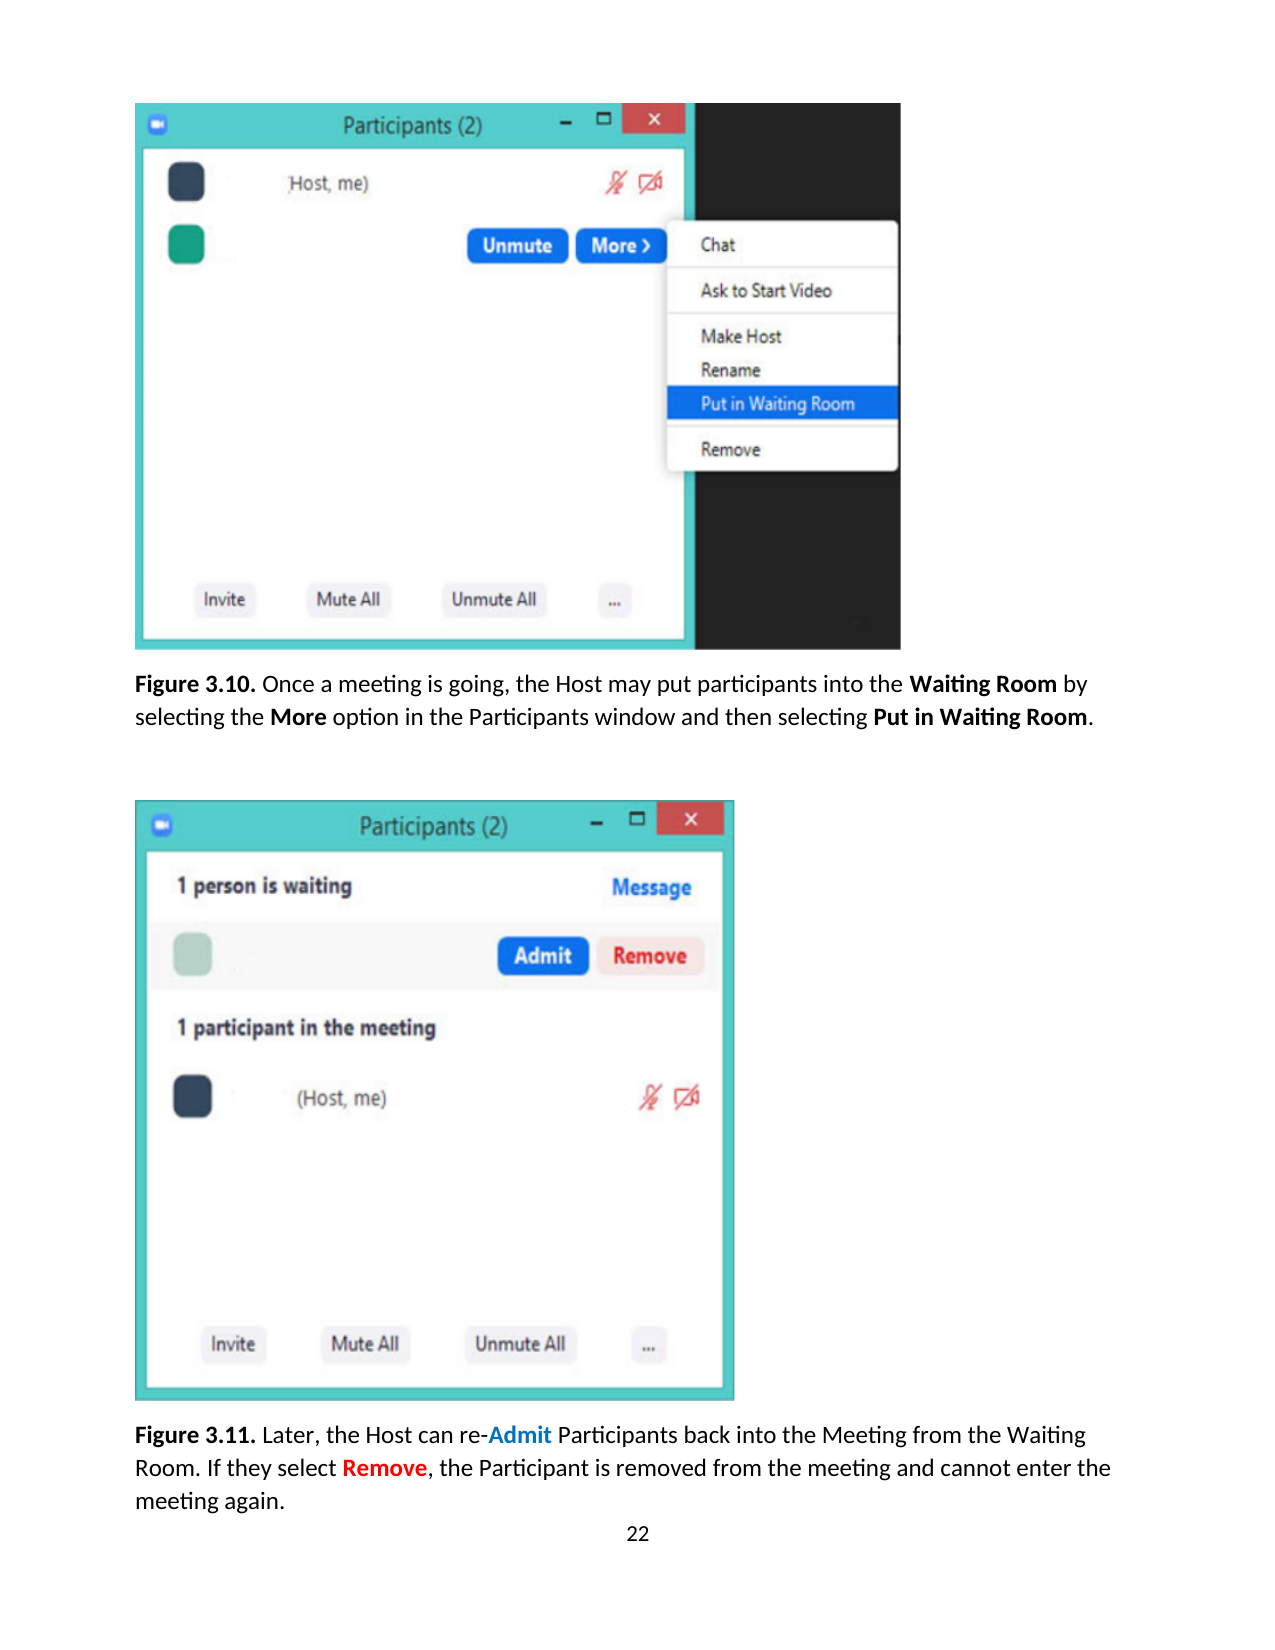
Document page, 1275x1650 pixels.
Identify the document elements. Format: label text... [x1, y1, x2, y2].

text Figure 3.11. Later, the Host can re-Admit Participants back into the Meeting from the Waiting Room. If they select Remove, the Participant is removed from the meeting and cannot enter the meeting again. [135, 1419, 1140, 1516]
text Figure 3.10. Once a meeting is going, the Host may put participants into the Waiting Room by selecting the More option in the Participants window and then selecting Put in Waiting Room. [135, 668, 1140, 732]
